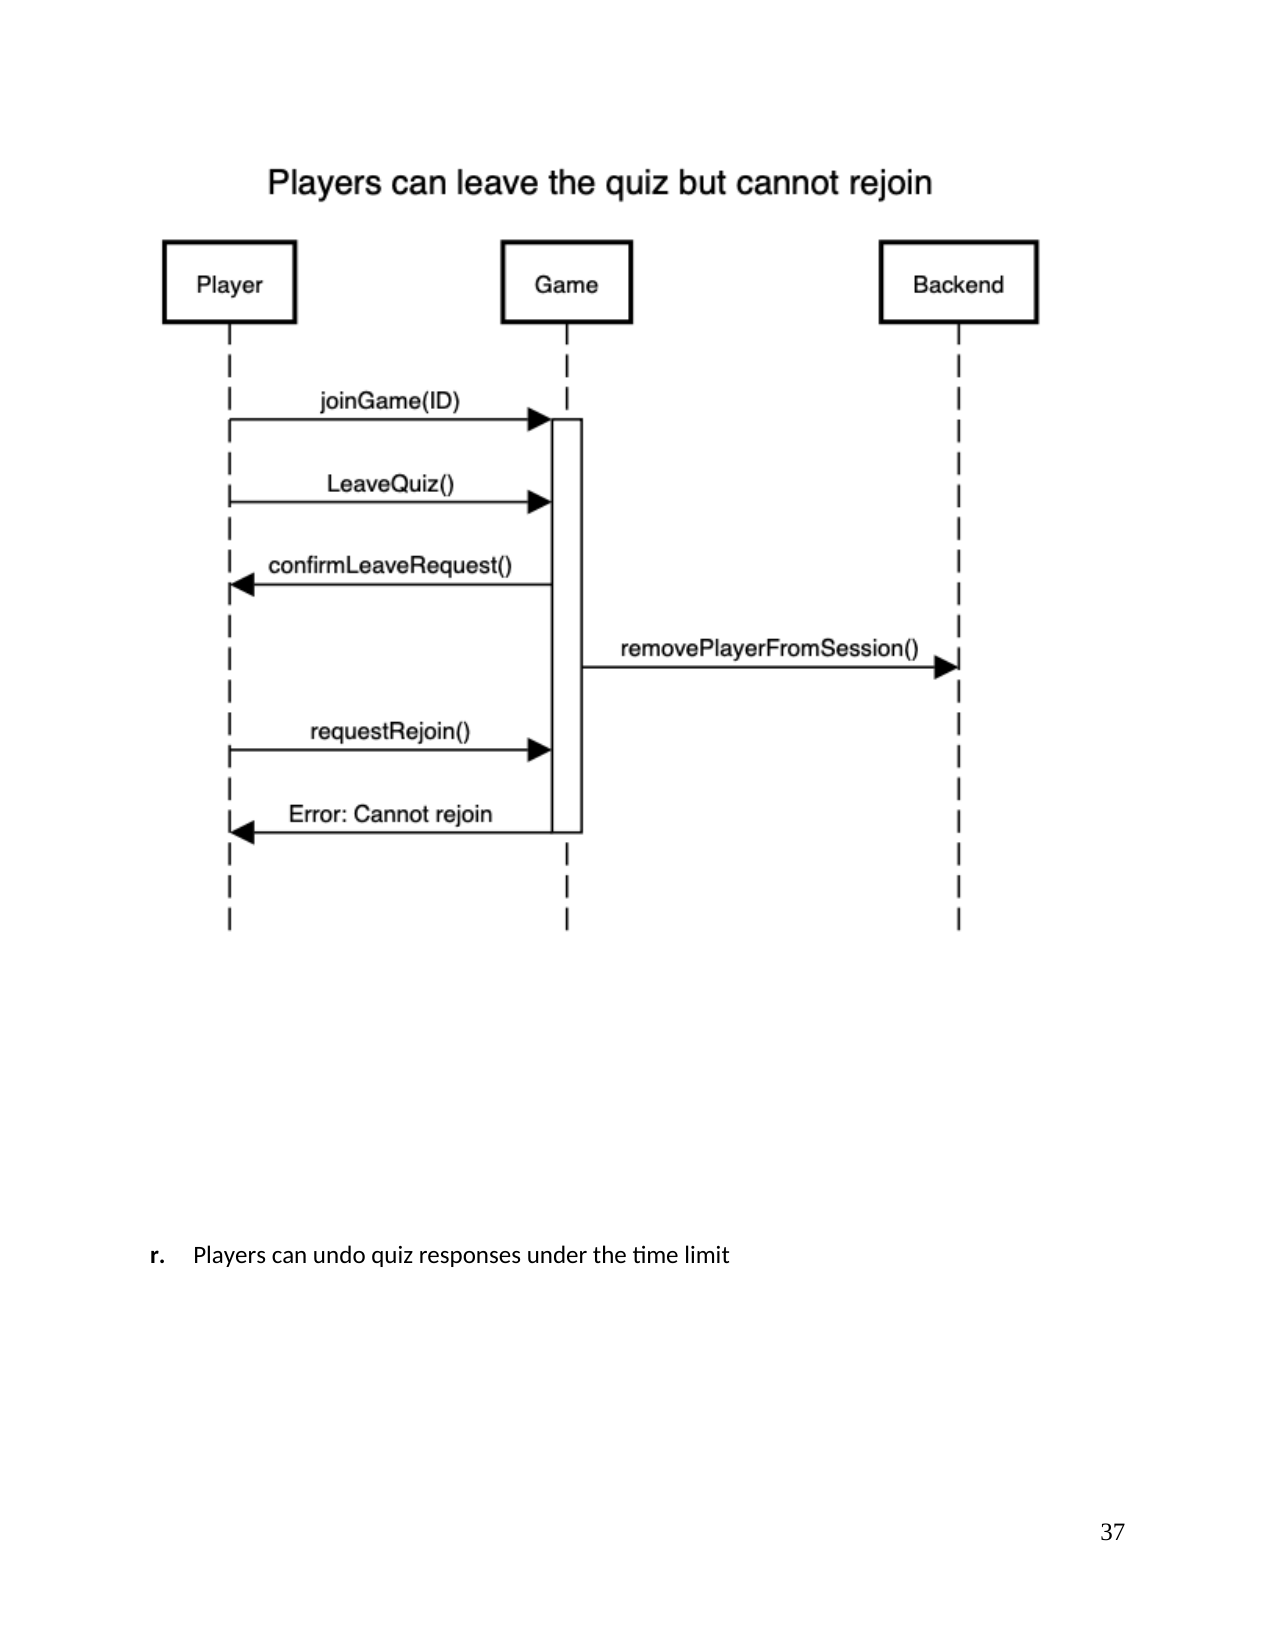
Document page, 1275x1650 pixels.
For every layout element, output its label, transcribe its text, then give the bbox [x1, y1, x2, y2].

list Players can undo quiz responses under the time limit [150, 1239, 1125, 1270]
picture [150, 150, 1050, 935]
